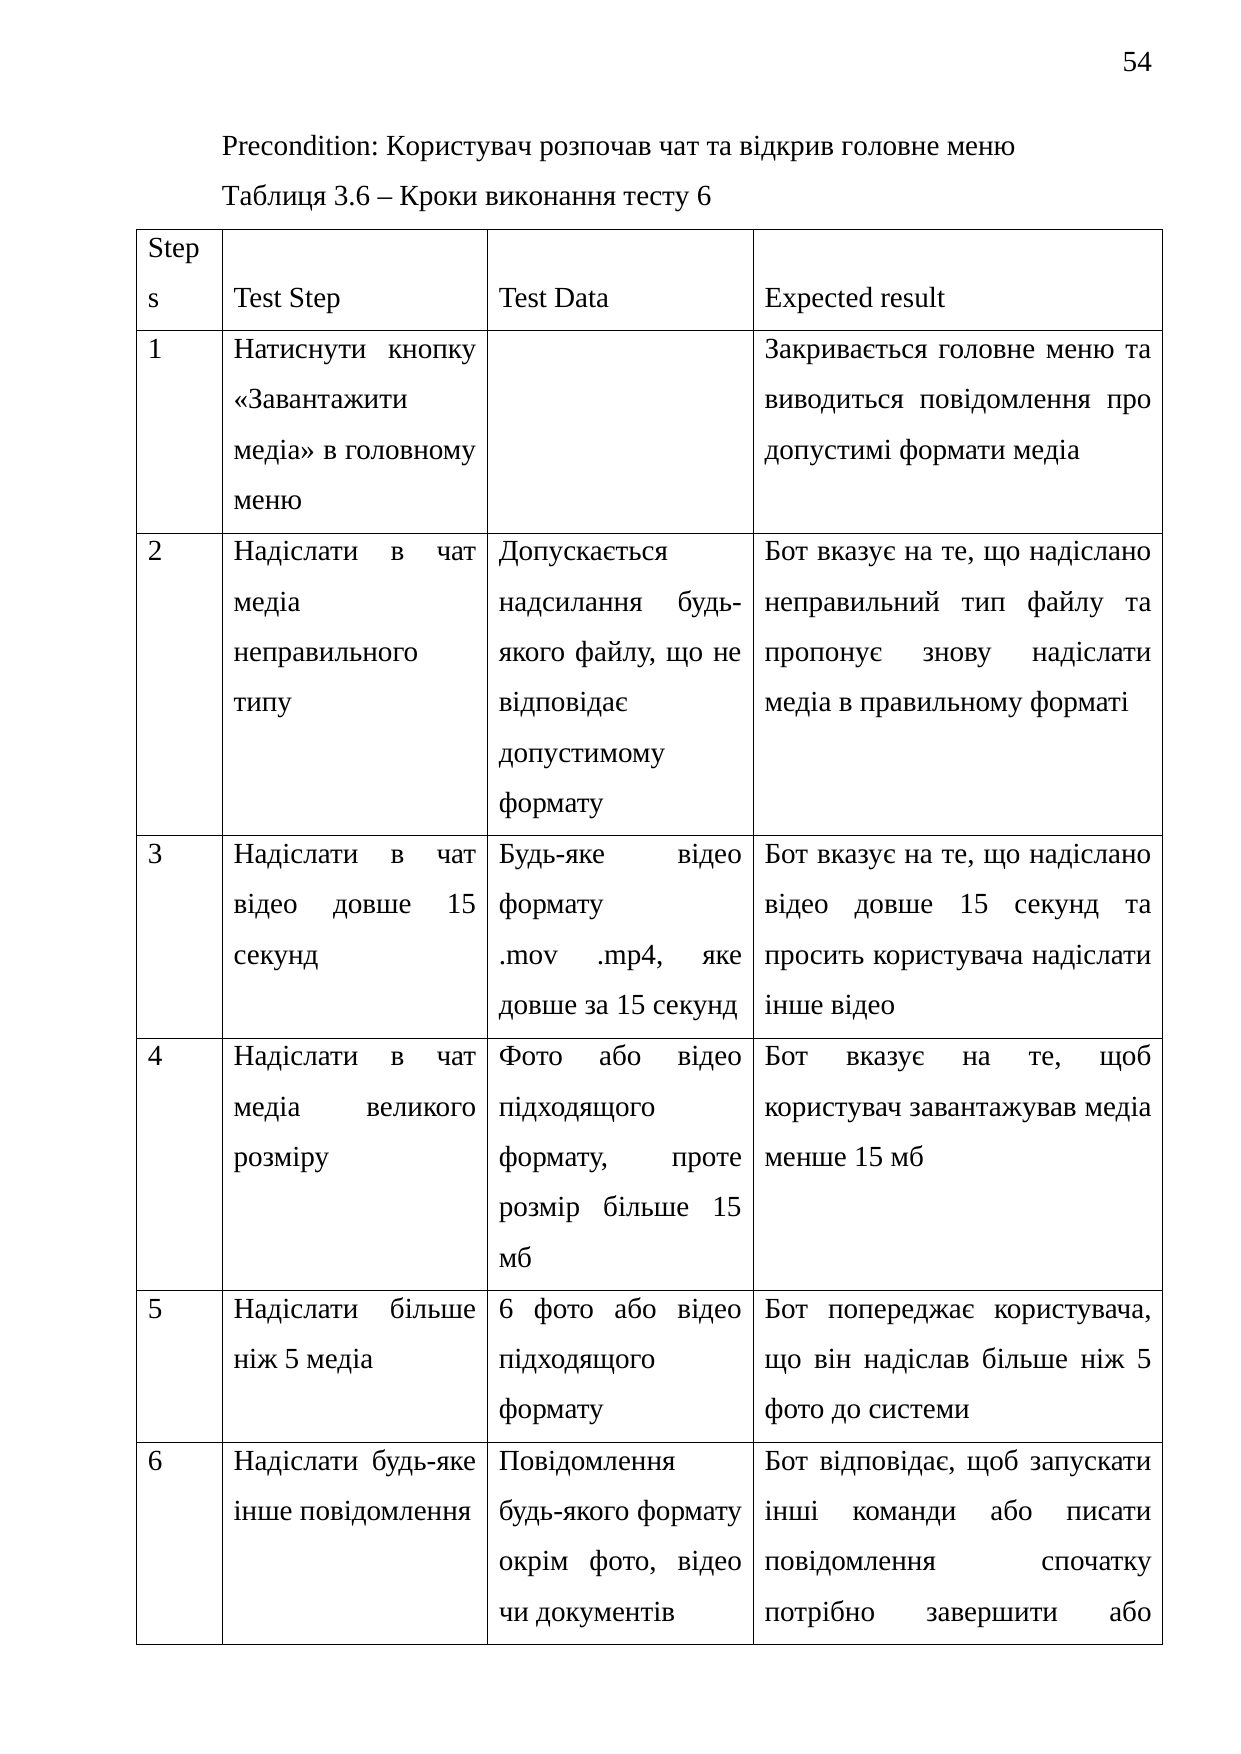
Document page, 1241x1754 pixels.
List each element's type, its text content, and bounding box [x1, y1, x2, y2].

table_cell 4 [137, 1039, 222, 1290]
table_cell Допускається надсилання будь-якого файлу, що не відповідає допустимому формату [488, 534, 753, 835]
text Precondition: Користувач розпочав чат та відкрив головне меню [148, 128, 1152, 162]
table_header Test Data [488, 230, 753, 330]
table_cell 2 [137, 534, 222, 835]
table_cell Закривається головне меню та виводиться повідомлення про допустимі формати медіа [754, 331, 1162, 532]
table_cell 6 фото або відео підходящого формату [488, 1291, 753, 1442]
table_cell Бот вказує на те, щоб користувач завантажував медіа менше 15 мб [754, 1039, 1162, 1290]
table_cell Бот вказує на те, що надіслано відео довше 15 секунд та просить користувача надіслати інше відео [754, 836, 1162, 1037]
text Таблиця 3.6 – Кроки виконання тесту 6 [148, 178, 1152, 212]
table_cell 6 [137, 1443, 222, 1644]
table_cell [223, 1443, 487, 1644]
table_cell Бот попереджає користувача, що він надіслав більше ніж 5 фото до системи [754, 1291, 1162, 1442]
table_cell Бот вказує на те, що надіслано неправильний тип файлу та пропонує знову надіслати медіа в правильному форматі [754, 534, 1162, 835]
table_cell Фото або відео підходящого формату, проте розмір більше 15 мб [488, 1039, 753, 1290]
table_cell Надіслати в чат відео довше 15 секунд [223, 836, 487, 1037]
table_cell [488, 1443, 753, 1644]
table_cell [488, 331, 753, 532]
table_cell 5 [137, 1291, 222, 1442]
table_header Steps [137, 230, 222, 330]
table_cell Надіслати більше ніж 5 медіа [223, 1291, 487, 1442]
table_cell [754, 1443, 1162, 1644]
table_cell Натиснути кнопку «Завантажити медіа» в головному меню [223, 331, 487, 532]
table_cell 1 [137, 331, 222, 532]
table_cell Будь-яке відео формату .mov .mp4, яке довше за 15 секунд [488, 836, 753, 1037]
table_header Expected result [754, 230, 1162, 330]
table_cell 3 [137, 836, 222, 1037]
table_header Test Step [223, 230, 487, 330]
table_cell Надіслати в чат медіа великого розміру [223, 1039, 487, 1290]
table_cell Надіслати в чат медіа неправильного типу [223, 534, 487, 835]
